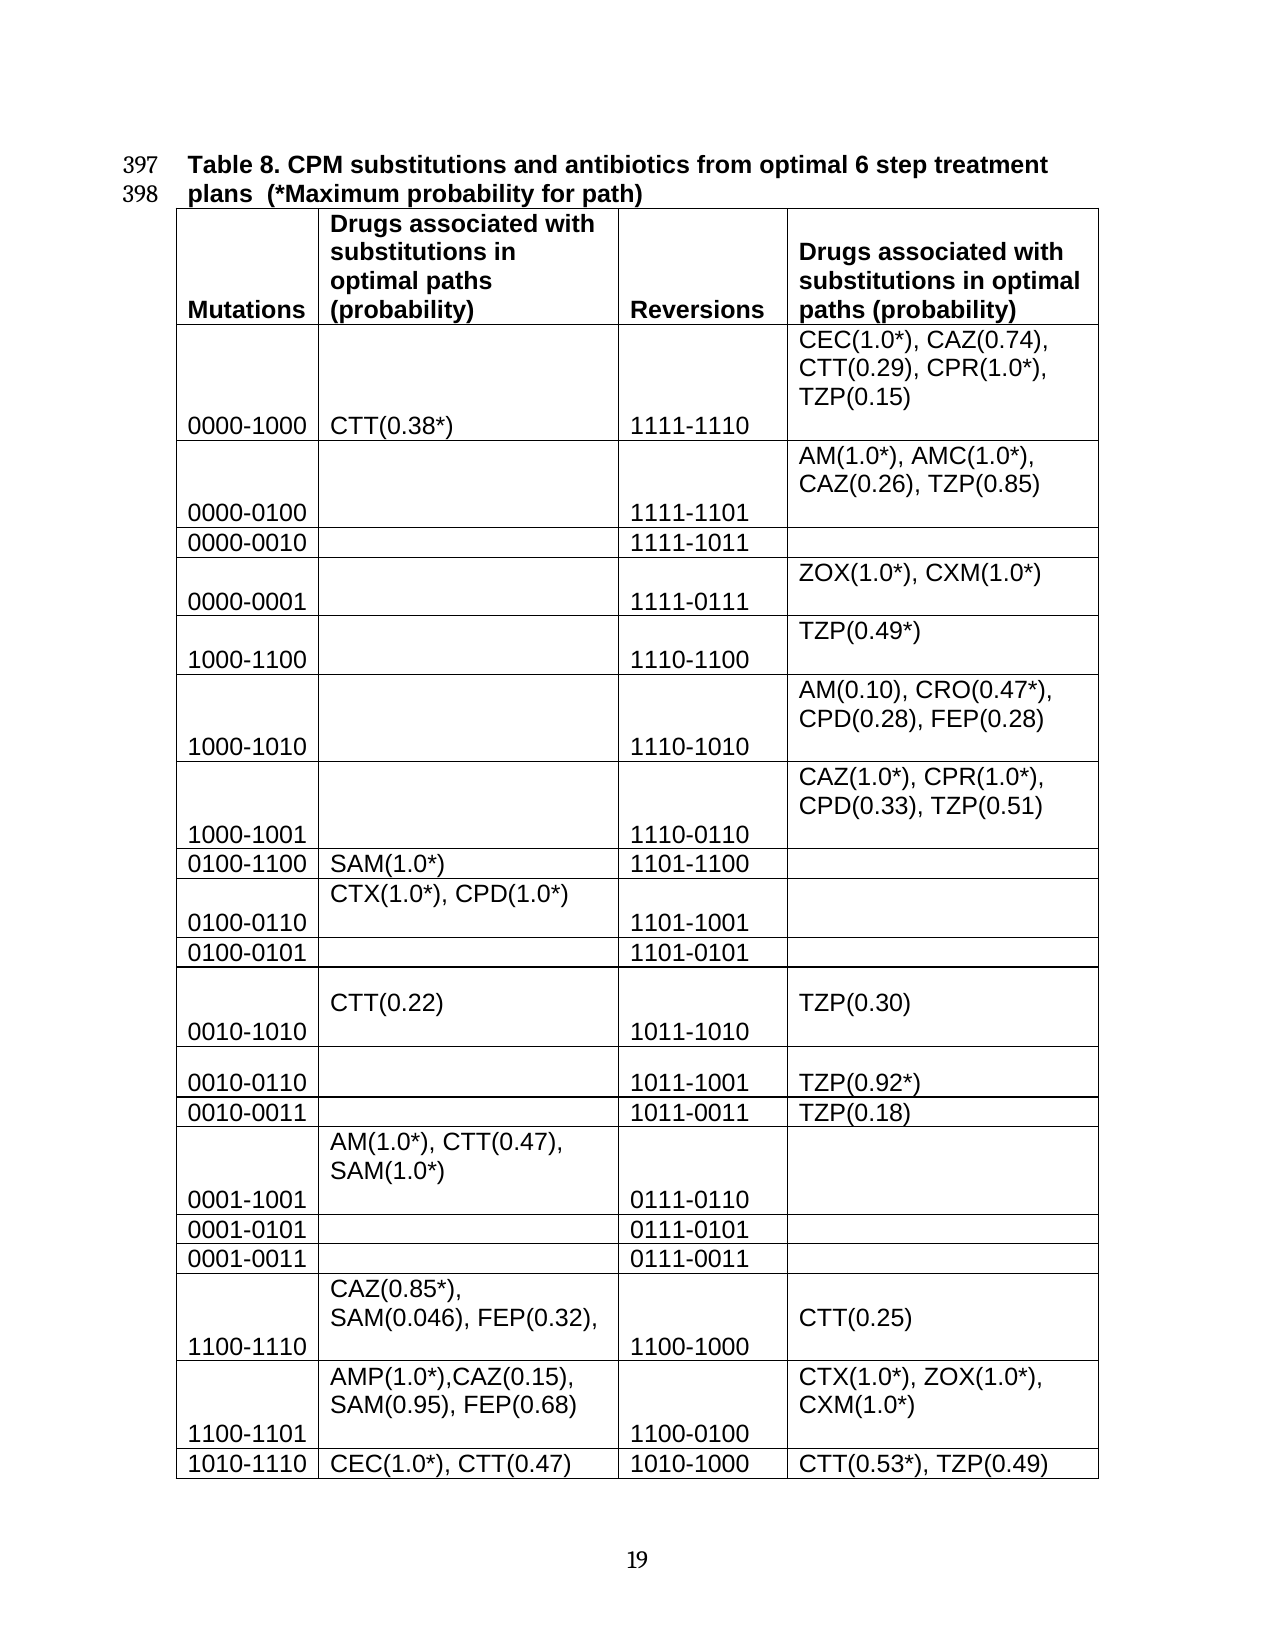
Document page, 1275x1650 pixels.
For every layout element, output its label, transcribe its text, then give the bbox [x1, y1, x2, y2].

table_cell 1101-1001 [619, 879, 787, 937]
table_cell 1011-1010 [619, 968, 787, 1046]
table_cell 0111-0101 [619, 1215, 787, 1243]
table_cell 0100-0101 [177, 938, 318, 966]
table_cell [319, 558, 618, 615]
table_cell 1111-0111 [619, 558, 787, 615]
table_cell 1000-1001 [177, 762, 318, 848]
table_cell 1100-1000 [619, 1274, 787, 1360]
table_cell AM(1.0*), CTT(0.47), SAM(1.0*) [319, 1127, 618, 1213]
table_cell [319, 528, 618, 557]
table_cell 1010-1000 [619, 1449, 787, 1477]
table_cell 1101-1100 [619, 849, 787, 878]
table_cell 1110-0110 [619, 762, 787, 848]
table_cell AM(0.10), CRO(0.47*), CPD(0.28), FEP(0.28) [788, 675, 1098, 761]
table_cell 1100-1110 [177, 1274, 318, 1360]
table_cell [319, 762, 618, 848]
table_cell 0111-0011 [619, 1244, 787, 1273]
table_cell 1100-0100 [619, 1361, 787, 1448]
table_cell 0001-0011 [177, 1244, 318, 1273]
table_cell 1000-1010 [177, 675, 318, 761]
table_cell AMP(1.0*),CAZ(0.15), SAM(0.95), FEP(0.68) [319, 1361, 618, 1448]
table_cell [319, 441, 618, 527]
table_cell 0001-1001 [177, 1127, 318, 1213]
table_cell 1011-1001 [619, 1047, 787, 1096]
table_cell [319, 1098, 618, 1126]
table_cell [788, 1127, 1098, 1213]
table_cell 0010-0011 [177, 1098, 318, 1126]
table_cell CTT(0.22) [319, 968, 618, 1046]
table_cell [788, 528, 1098, 557]
table_header Drugs associated with substitutions in optimal paths (probability) [319, 209, 618, 323]
table_cell TZP(0.92*) [788, 1047, 1098, 1096]
table_cell 0000-0010 [177, 528, 318, 557]
table_cell 1111-1101 [619, 441, 787, 527]
table_cell [788, 938, 1098, 966]
table_cell CAZ(0.85*), SAM(0.046), FEP(0.32), [319, 1274, 618, 1360]
table_cell [788, 849, 1098, 878]
table_cell [319, 1047, 618, 1096]
table_cell 0100-0110 [177, 879, 318, 937]
table_cell 1101-0101 [619, 938, 787, 966]
table_cell 0001-0101 [177, 1215, 318, 1243]
table_cell [319, 616, 618, 674]
table_cell 1000-1100 [177, 616, 318, 674]
table_cell CTX(1.0*), ZOX(1.0*), CXM(1.0*) [788, 1361, 1098, 1448]
table_cell 0000-0001 [177, 558, 318, 615]
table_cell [788, 1449, 1098, 1477]
table_cell 0000-1000 [177, 325, 318, 439]
table_cell [319, 1244, 618, 1273]
table_cell 1011-0011 [619, 1098, 787, 1126]
table_cell TZP(0.30) [788, 968, 1098, 1046]
table_cell CAZ(1.0*), CPR(1.0*), CPD(0.33), TZP(0.51) [788, 762, 1098, 848]
table_cell [788, 1244, 1098, 1273]
table_header Drugs associated with substitutions in optimal paths (probability) [788, 209, 1098, 323]
table_cell 1010-1110 [177, 1449, 318, 1477]
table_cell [319, 1449, 618, 1477]
table_cell CTX(1.0*), CPD(1.0*) [319, 879, 618, 937]
table_cell 0100-1100 [177, 849, 318, 878]
table_cell [319, 675, 618, 761]
table_cell 1111-1011 [619, 528, 787, 557]
table_cell 0111-0110 [619, 1127, 787, 1213]
table_cell [319, 938, 618, 966]
text Table 8. CPM substitutions and antibiotics from optimal 6 step treatment plans (*Maximum probability for path) [187, 150, 1087, 207]
table_cell TZP(0.18) [788, 1098, 1098, 1126]
table_cell CTT(0.25) [788, 1274, 1098, 1360]
table_cell ZOX(1.0*), CXM(1.0*) [788, 558, 1098, 615]
table_cell CEC(1.0*), CAZ(0.74), CTT(0.29), CPR(1.0*), TZP(0.15) [788, 325, 1098, 439]
table_cell 0010-1010 [177, 968, 318, 1046]
table_cell [788, 1215, 1098, 1243]
table_cell 1110-1100 [619, 616, 787, 674]
table_cell 1100-1101 [177, 1361, 318, 1448]
table_header Mutations [177, 209, 318, 323]
table_cell [319, 1215, 618, 1243]
table_cell 1110-1010 [619, 675, 787, 761]
table_cell SAM(1.0*) [319, 849, 618, 878]
table_cell CTT(0.38*) [319, 325, 618, 439]
table_cell 1111-1110 [619, 325, 787, 439]
table_cell TZP(0.49*) [788, 616, 1098, 674]
table_header Reversions [619, 209, 787, 323]
table_cell 0010-0110 [177, 1047, 318, 1096]
table_cell 0000-0100 [177, 441, 318, 527]
table_cell AM(1.0*), AMC(1.0*), CAZ(0.26), TZP(0.85) [788, 441, 1098, 527]
table_cell [788, 879, 1098, 937]
